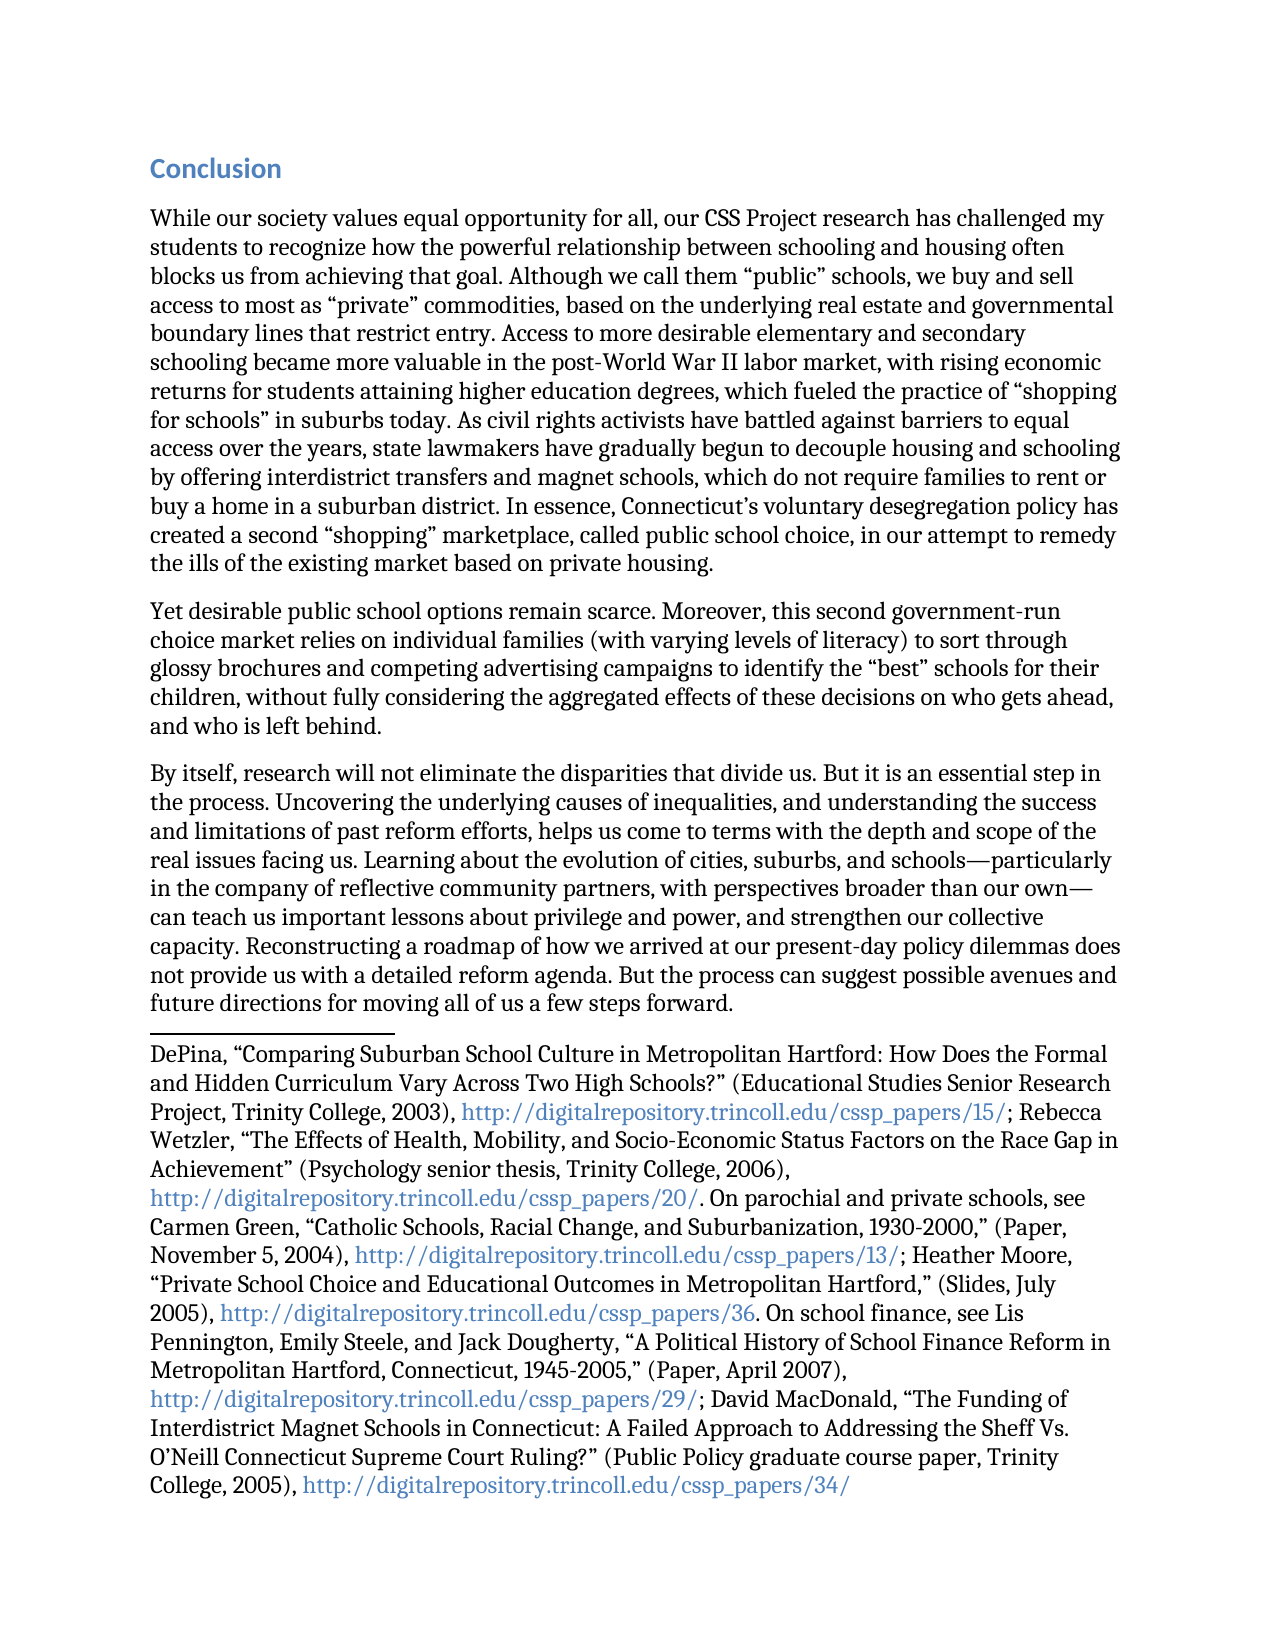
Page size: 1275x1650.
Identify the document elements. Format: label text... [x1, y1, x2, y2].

text Yet desirable public school options remain scarce. Moreover, this second government-run choice market relies on individual families (with varying levels of literacy) to sort through glossy brochures and competing advertising campaigns to identify the “best” schools for their children, without fully considering the aggregated effects of these decisions on who gets ahead, and who is left behind. [150, 597, 1125, 741]
text While our society values equal opportunity for all, our CSS Project research has challenged my students to recognize how the powerful relationship between schooling and housing often blocks us from achieving that goal. Although we call them “public” schools, we buy and sell access to most as “private” commodities, based on the underlying real estate and governmental boundary lines that restrict entry. Access to more desirable elementary and secondary schooling became more valuable in the post-World War II labor market, with rising economic returns for students attaining higher education degrees, which fueled the practice of “shopping for schools” in suburbs today. As civil rights activists have battled against barriers to equal access over the years, state lawmakers have gradually begun to decouple housing and schooling by offering interdistrict transfers and magnet schools, which do not require families to rent or buy a home in a suburban district. In essence, Connecticut’s voluntary desegregation policy has created a second “shopping” marketplace, called public school choice, in our attempt to remedy the ills of the existing market based on private housing. [150, 204, 1125, 578]
subtitle Conclusion [150, 150, 1125, 186]
text By itself, research will not eliminate the disparities that divide us. But it is an essential step in the process. Uncovering the underlying causes of inequalities, and understanding the success and limitations of past reform efforts, helps us come to terms with the depth and scope of the real issues facing us. Learning about the evolution of cities, suburbs, and schools—particularly in the company of reflective community partners, with perspectives broader than our own—can teach us important lessons about privilege and power, and strengthen our collective capacity. Reconstructing a roadmap of how we arrived at our present-day policy dilemmas does not provide us with a detailed reform agenda. But the process can suggest possible avenues and future directions for moving all of us a few steps forward. [150, 759, 1125, 1018]
